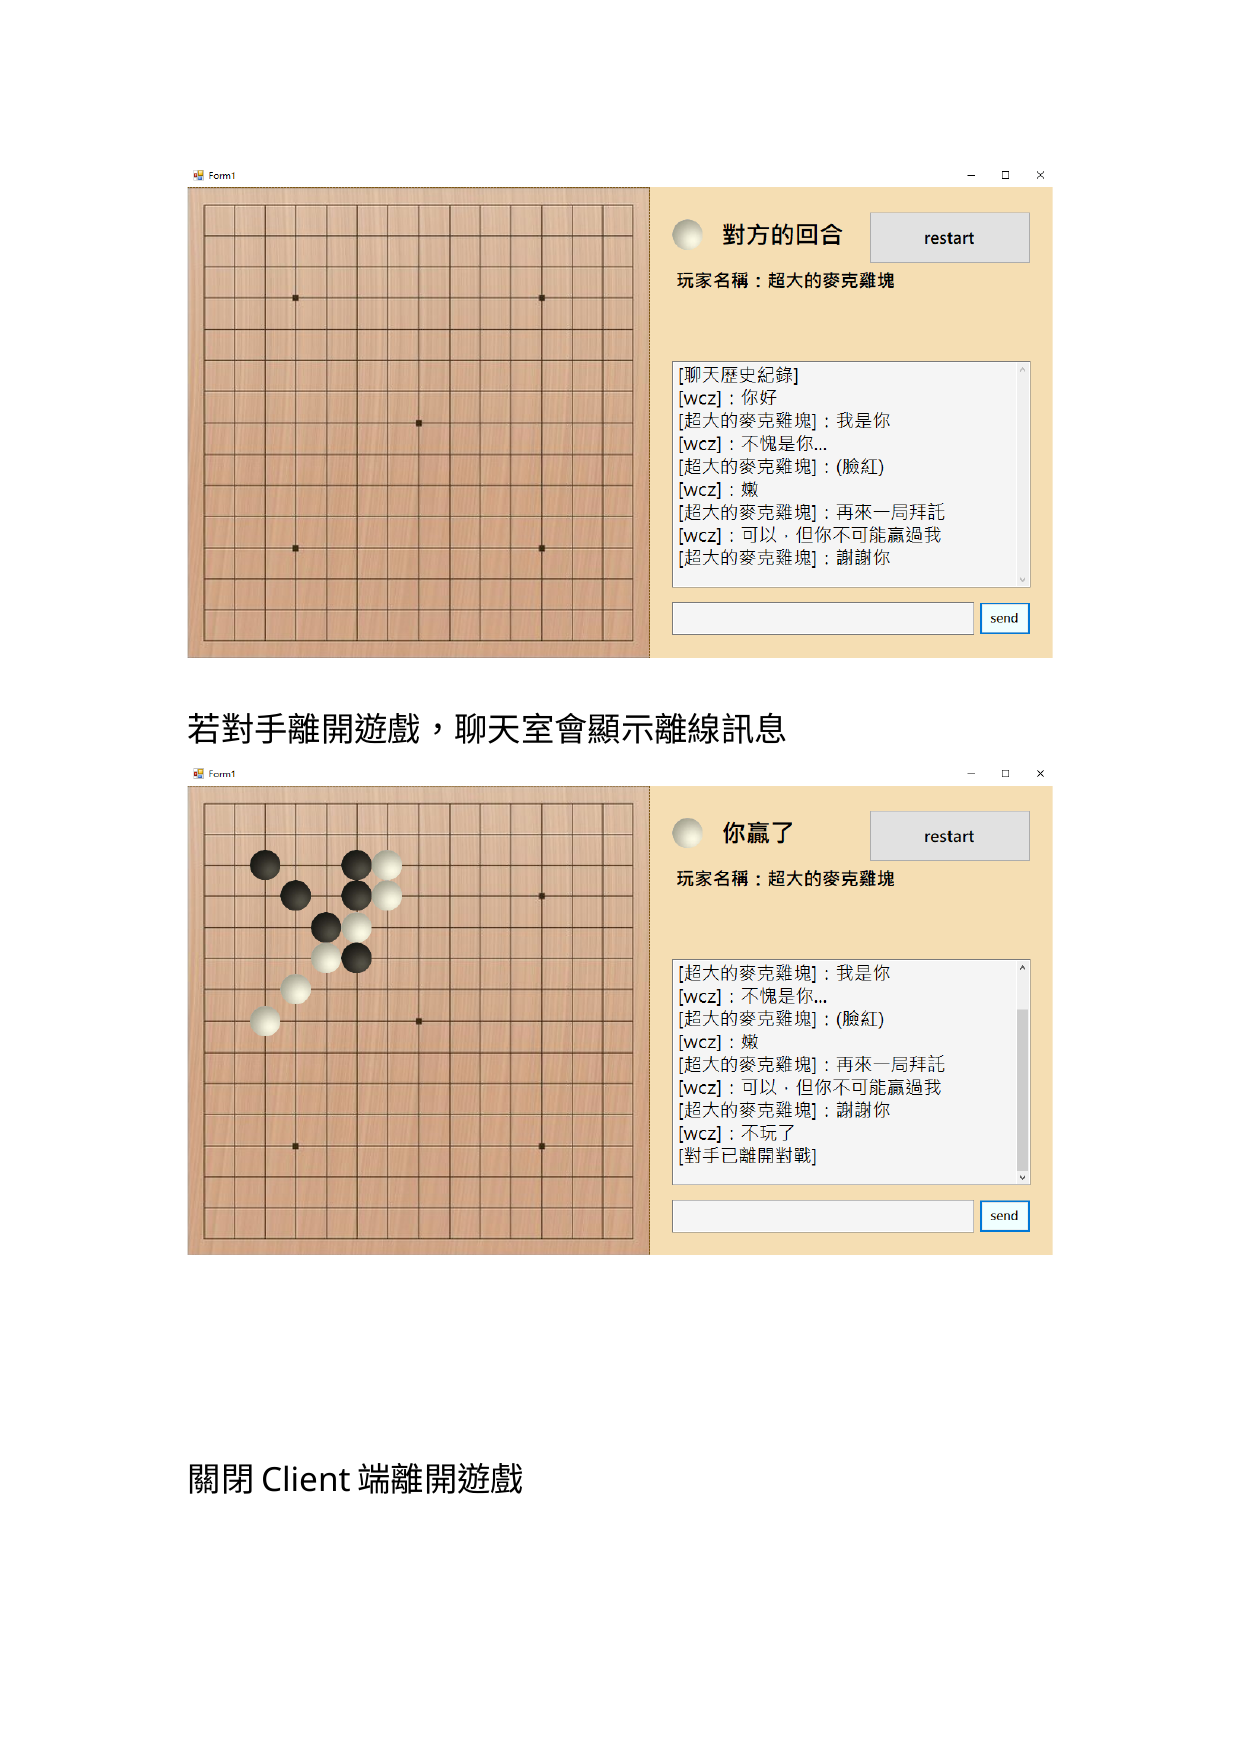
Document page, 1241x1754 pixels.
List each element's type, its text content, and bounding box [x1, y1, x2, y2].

picture [187, 164, 1053, 658]
text 關閉Client端離開遊戲 [187, 1439, 1053, 1514]
picture [187, 764, 1053, 1255]
text 若對手離開遊戲，聊天室會顯示離線訊息 [187, 689, 1053, 764]
